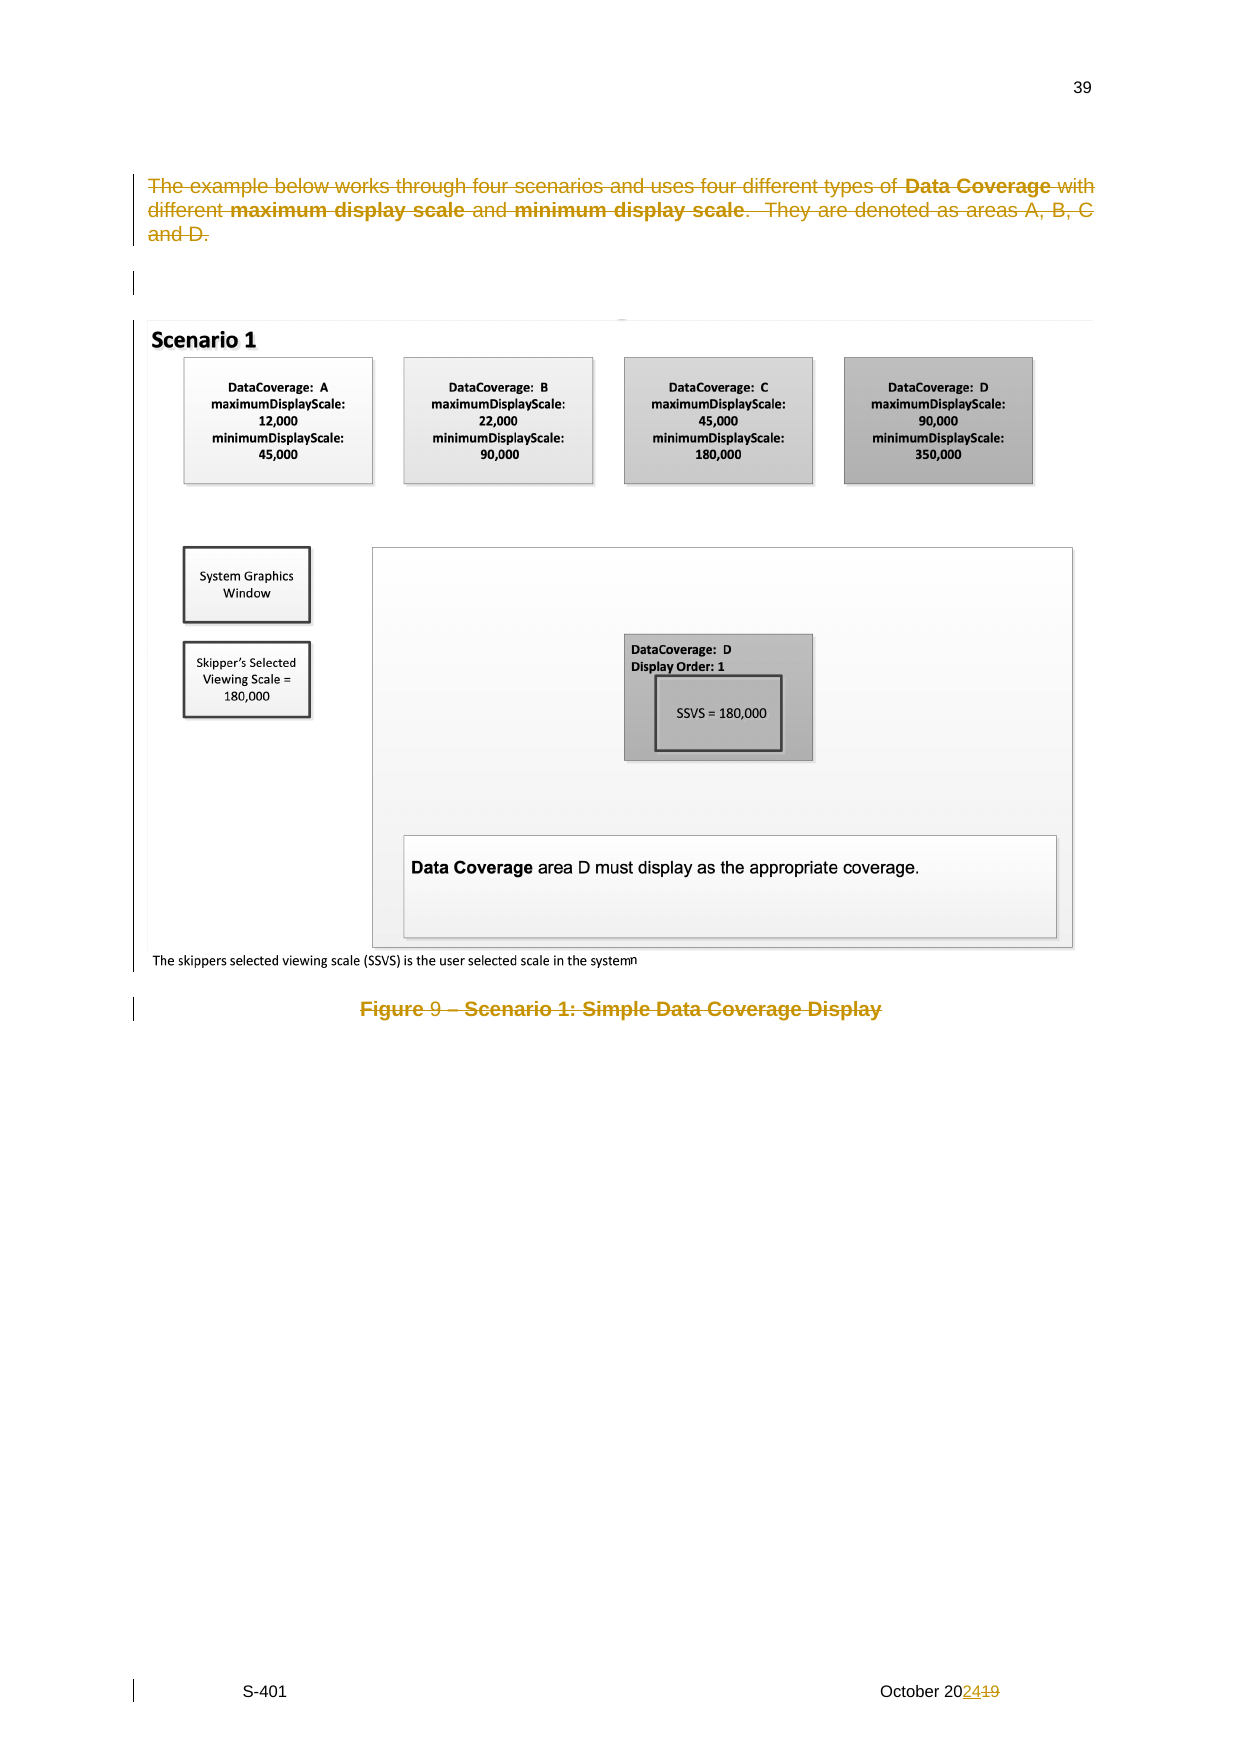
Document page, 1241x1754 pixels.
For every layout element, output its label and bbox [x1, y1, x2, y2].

picture [147, 319, 1093, 972]
